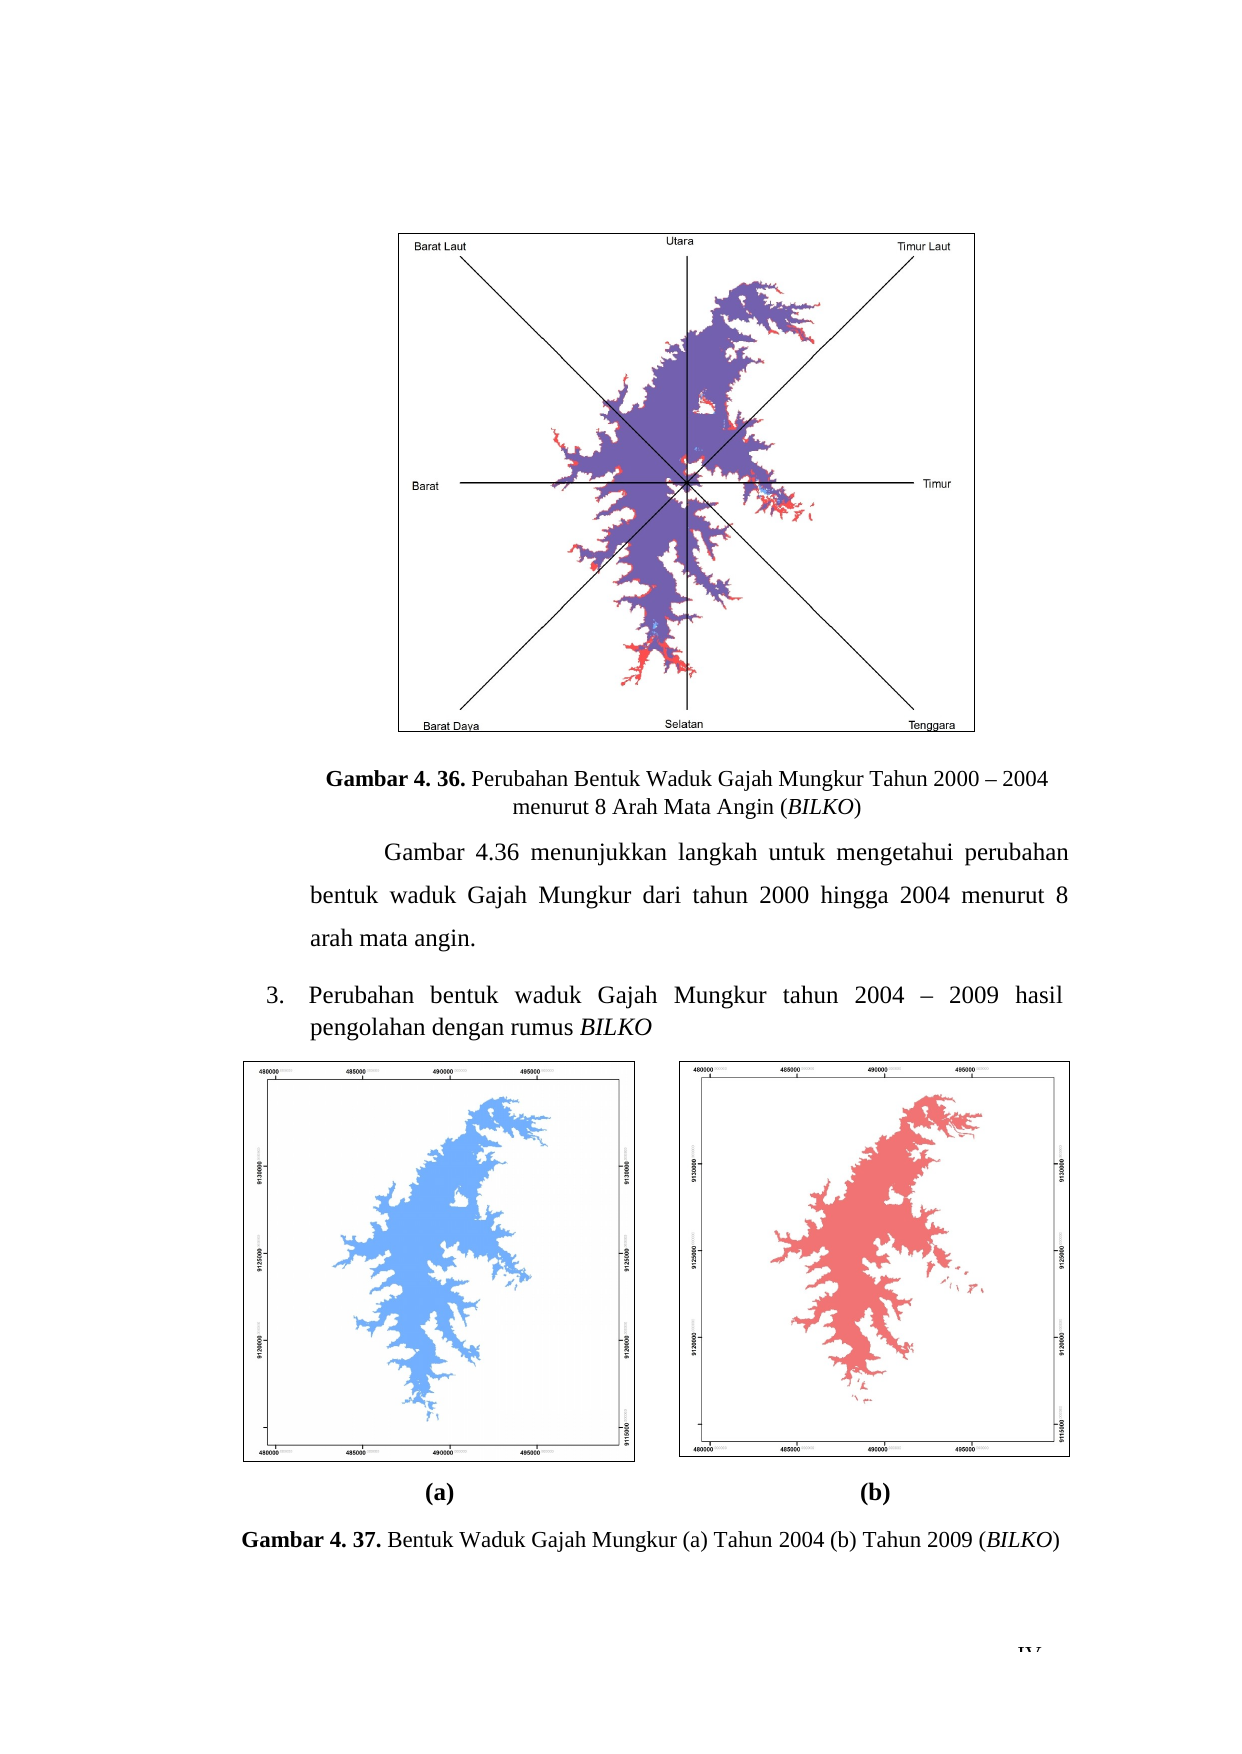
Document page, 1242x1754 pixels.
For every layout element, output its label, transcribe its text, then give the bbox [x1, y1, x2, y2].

text Gambar 4. 37. Bentuk Waduk Gajah Mungkur (a) Tahun 2004 (b) Tahun 2009 (BILKO) [237, 1526, 1064, 1552]
text Gambar 4. 36. Perubahan Bentuk Waduk Gajah Mungkur Tahun 2000 – 2004 menurut 8 Arah Mata Angin (BILKO) [325, 765, 1053, 819]
text Gambar 4.36 menunjukkan langkah untuk mengetahui perubahan bentuk waduk Gajah Mungkur dari tahun 2000 hingga 2004 menurut 8 arah mata angin. [310, 837, 1069, 952]
picture [399, 234, 974, 731]
text (a) (b) [420, 1477, 895, 1506]
text 3. Perubahan bentuk waduk Gajah Mungkur tahun 2004 – 2009 hasil pengolahan dengan rumus BILKO [266, 980, 1069, 1041]
picture [680, 1062, 1069, 1456]
picture [244, 1062, 634, 1461]
